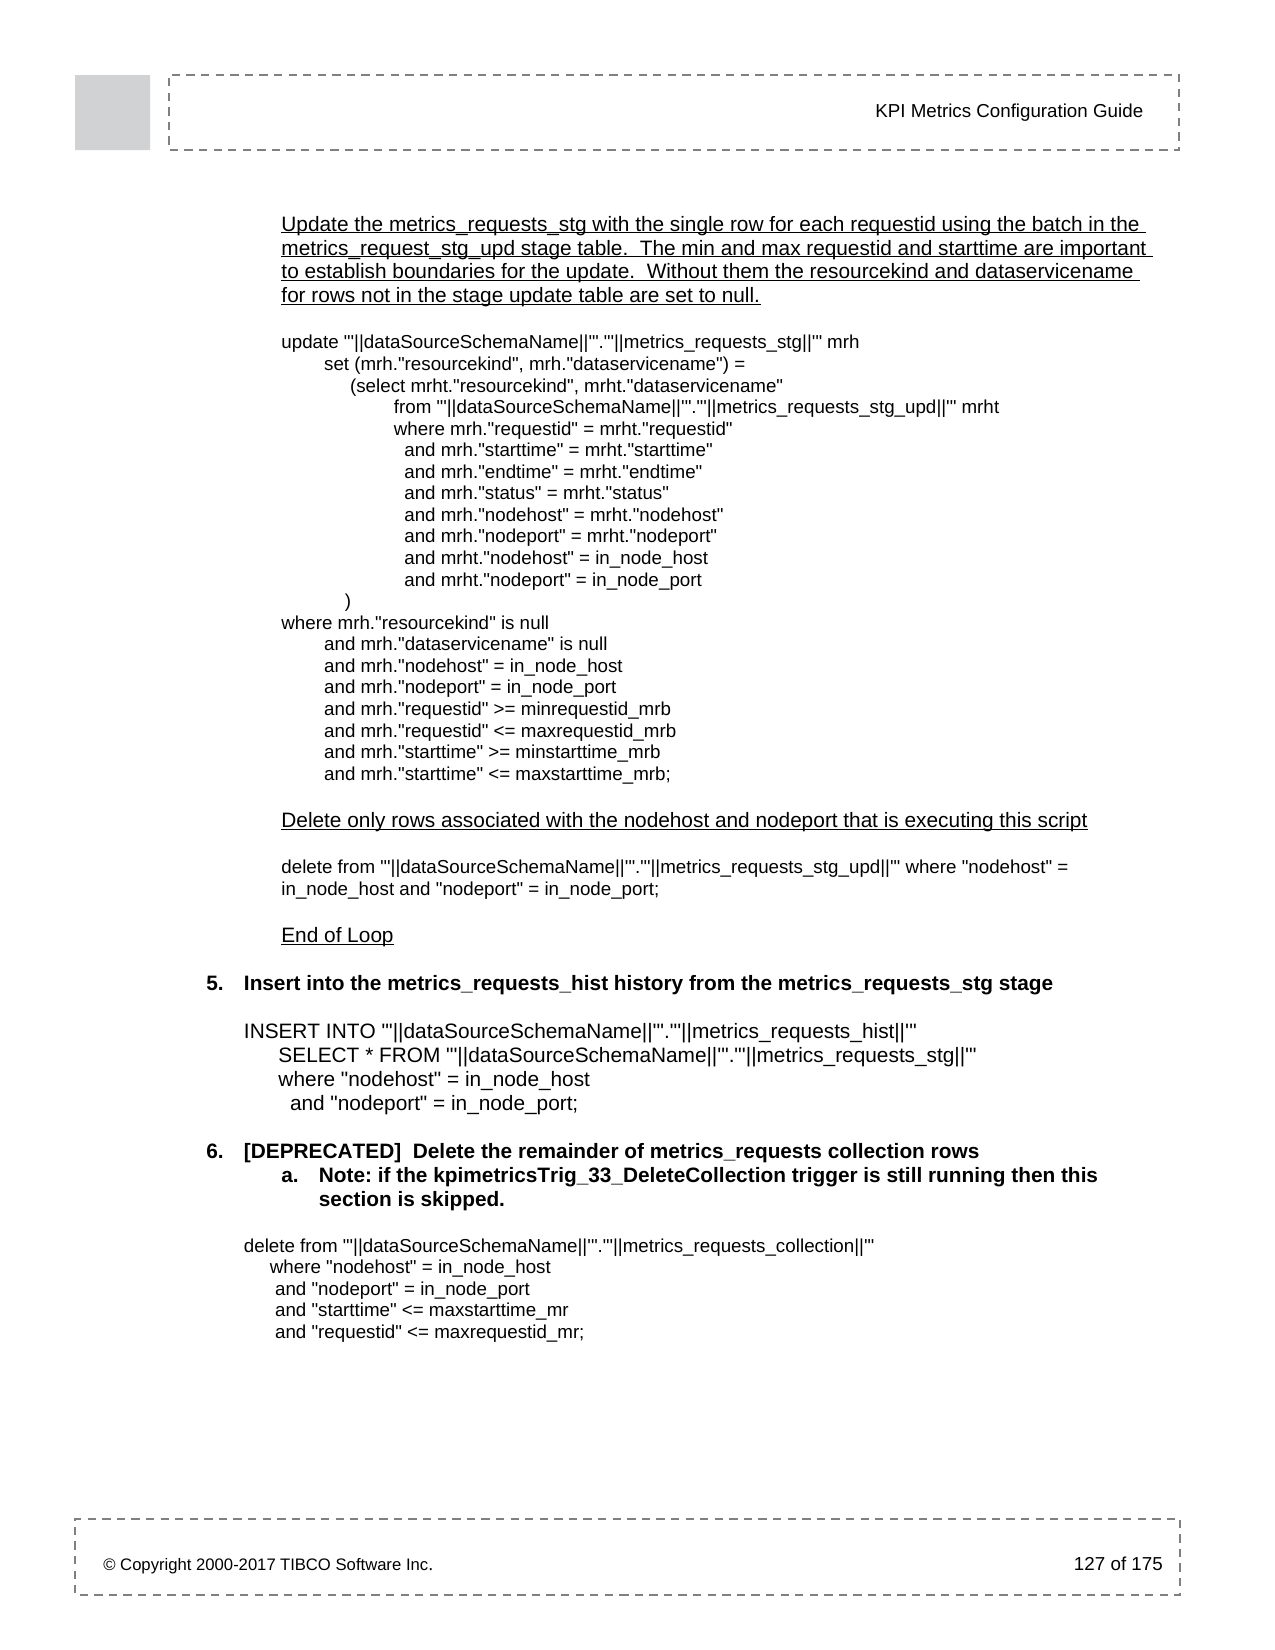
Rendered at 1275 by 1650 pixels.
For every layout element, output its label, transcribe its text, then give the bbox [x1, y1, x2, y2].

text and mrh."nodeport" = in_node_port [281, 676, 1162, 698]
text update "'||dataSourceSchemaName||'"."'||metrics_requests_stg||'" mrh [281, 331, 1162, 353]
text End of Loop [281, 923, 1162, 947]
text and mrh."nodeport" = mrht."nodeport" [281, 525, 1162, 547]
text and mrh."starttime" = mrht."starttime" [281, 439, 1162, 461]
text Delete only rows associated with the nodehost and nodeport that is executing this script [281, 808, 1162, 832]
text INSERT INTO "'||dataSourceSchemaName||'"."'||metrics_requests_hist||'" [244, 1019, 1162, 1043]
text and mrh."nodehost" = mrht."nodehost" [281, 504, 1162, 525]
text and "requestid" <= maxrequestid_mr; [244, 1321, 1162, 1342]
list Note: if the kpimetricsTrig_33_DeleteCollection trigger is still running then this section is skipped. [281, 1163, 1162, 1211]
text and mrh."requestid" >= minrequestid_mrb [281, 698, 1162, 719]
text and mrht."nodehost" = in_node_host [281, 547, 1162, 568]
list [DEPRECATED] Delete the remainder of metrics_requests collection rows [206, 1139, 1162, 1163]
text delete from "'||dataSourceSchemaName||'"."'||metrics_requests_stg_upd||'" where "nodehost" = in_node_host and "nodeport" = in_node_port; [281, 856, 1162, 899]
text delete from "'||dataSourceSchemaName||'"."'||metrics_requests_collection||'" [244, 1234, 1162, 1256]
text and mrh."requestid" <= maxrequestid_mrb [281, 719, 1162, 741]
text and mrh."starttime" >= minstarttime_mrb [169, 741, 1162, 762]
text and "starttime" <= maxstarttime_mr [244, 1299, 1162, 1321]
text where mrh."requestid" = mrht."requestid" [281, 417, 1162, 439]
text Update the metrics_requests_stg with the single row for each requestid using the batch in the metrics_request_stg_upd stage table. The min and max requestid and starttime are important to establish boundaries for the update. Without them the resourcekind and dataservicename for rows not in the stage update table are set to null. [281, 211, 1162, 307]
text and "nodeport" = in_node_port [244, 1278, 1162, 1299]
text and mrh."dataservicename" is null [281, 633, 1162, 655]
text from "'||dataSourceSchemaName||'"."'||metrics_requests_stg_upd||'" mrht [356, 396, 1162, 417]
text where "nodehost" = in_node_host [244, 1256, 1162, 1278]
text and mrh."endtime" = mrht."endtime" [281, 461, 1162, 482]
text and mrh."starttime" <= maxstarttime_mrb; [281, 762, 1162, 784]
text (select mrht."resourcekind", mrht."dataservicename" [281, 374, 1162, 396]
text and "nodeport" = in_node_port; [244, 1091, 1162, 1115]
text where mrh."resourcekind" is null [281, 612, 1162, 633]
text set (mrh."resourcekind", mrh."dataservicename") = [281, 353, 1162, 374]
list Insert into the metrics_requests_hist history from the metrics_requests_stg stage [206, 971, 1162, 995]
text and mrh."nodehost" = in_node_host [281, 655, 1162, 676]
text and mrh."status" = mrht."status" [281, 482, 1162, 504]
text and mrht."nodeport" = in_node_port [281, 568, 1162, 590]
text ) [281, 590, 1162, 612]
text where "nodehost" = in_node_host [244, 1067, 1162, 1091]
text SELECT * FROM "'||dataSourceSchemaName||'"."'||metrics_requests_stg||'" [244, 1043, 1162, 1067]
